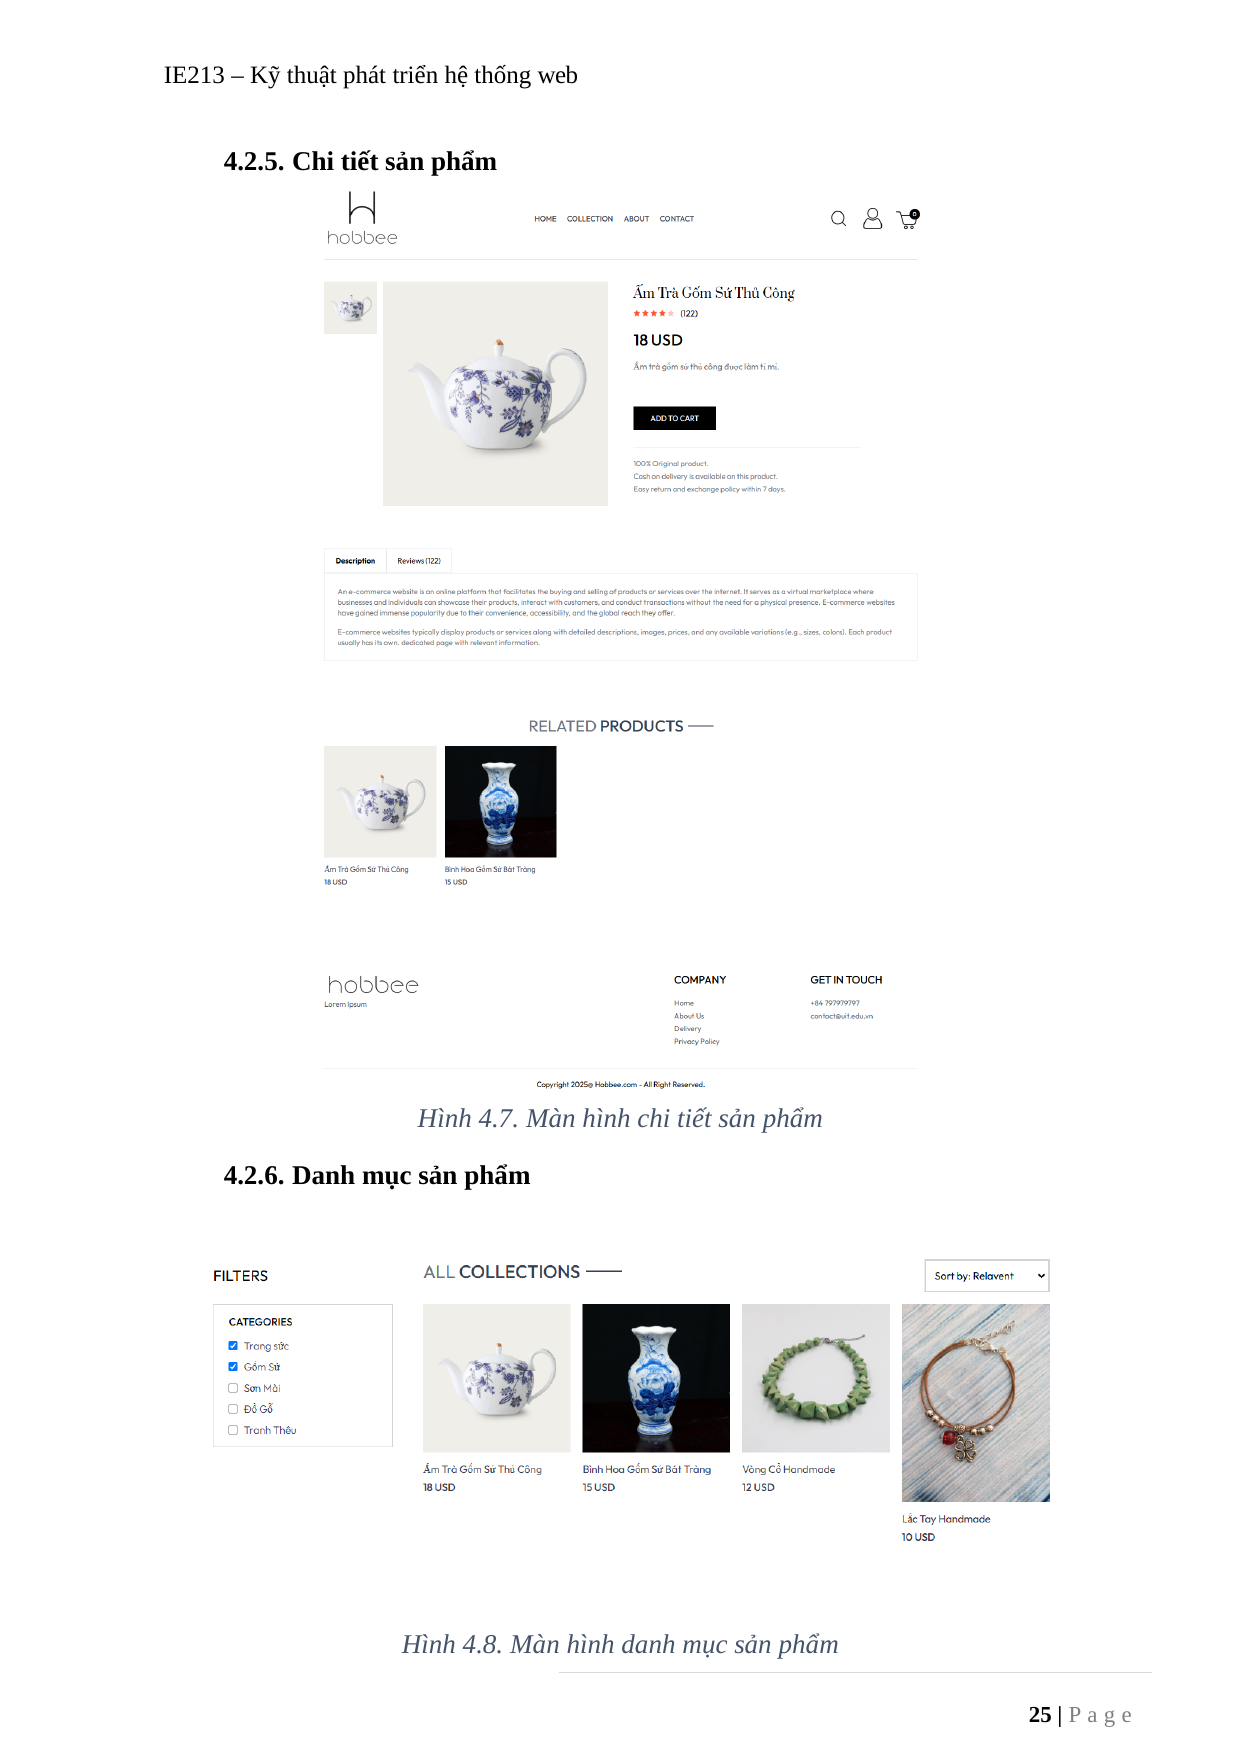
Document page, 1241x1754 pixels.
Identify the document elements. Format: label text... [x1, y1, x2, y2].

list Chi tiết sản phẩm [223, 144, 1152, 176]
picture [259, 178, 982, 1100]
text Hình 4.8. Màn hình danh mục sản phẩm [88, 1628, 1152, 1659]
text Hình 4.7. Màn hình chi tiết sản phẩm [88, 1102, 1152, 1133]
subtitle Danh mục sản phẩm [223, 1159, 1152, 1190]
picture [172, 1234, 1068, 1599]
